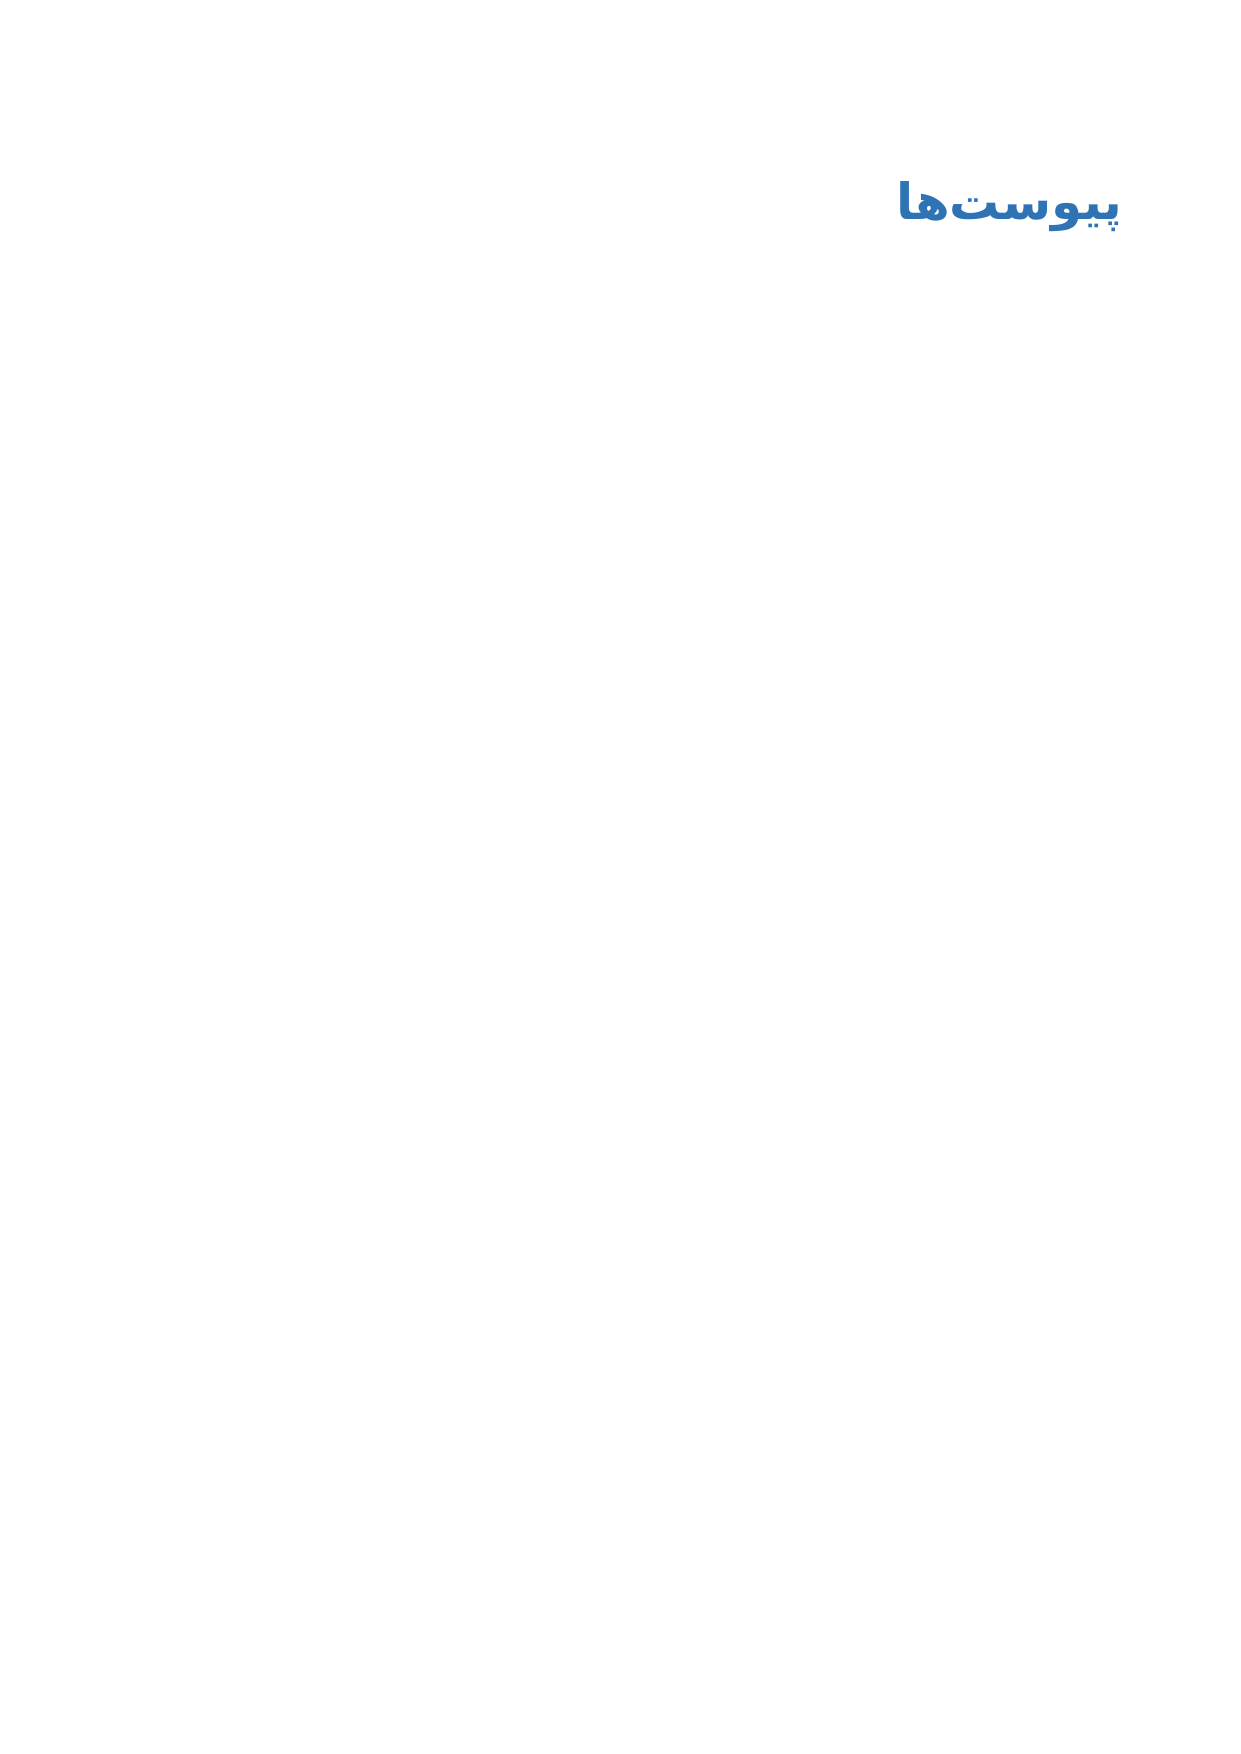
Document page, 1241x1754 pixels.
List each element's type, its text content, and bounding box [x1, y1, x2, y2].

subtitle پیوست‌ها [148, 173, 1122, 231]
